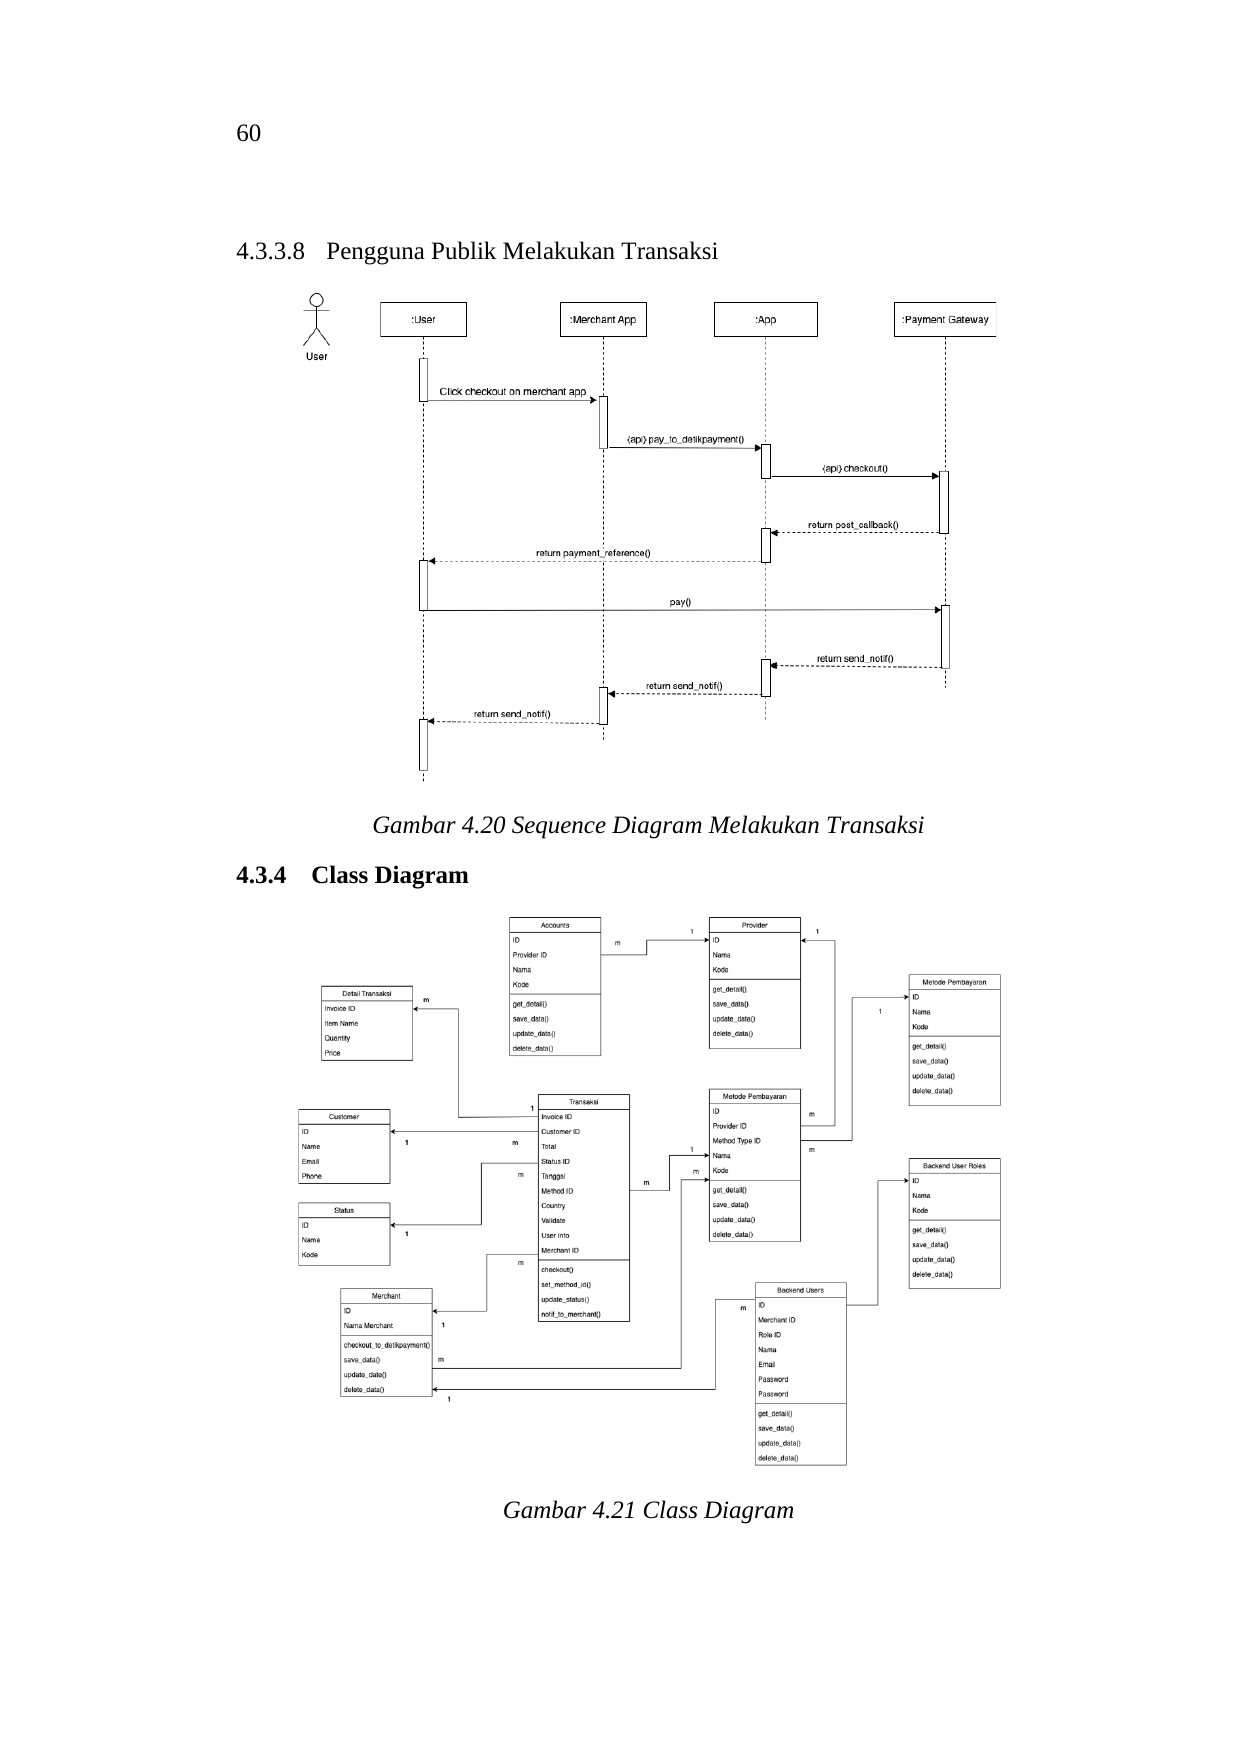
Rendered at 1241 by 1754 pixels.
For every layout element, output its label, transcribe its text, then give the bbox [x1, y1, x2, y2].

subtitle Class Diagram [236, 860, 1063, 888]
picture [298, 917, 1001, 1467]
picture [303, 293, 997, 782]
subtitle Pengguna Publik Melakukan Transaksi [236, 236, 1063, 265]
